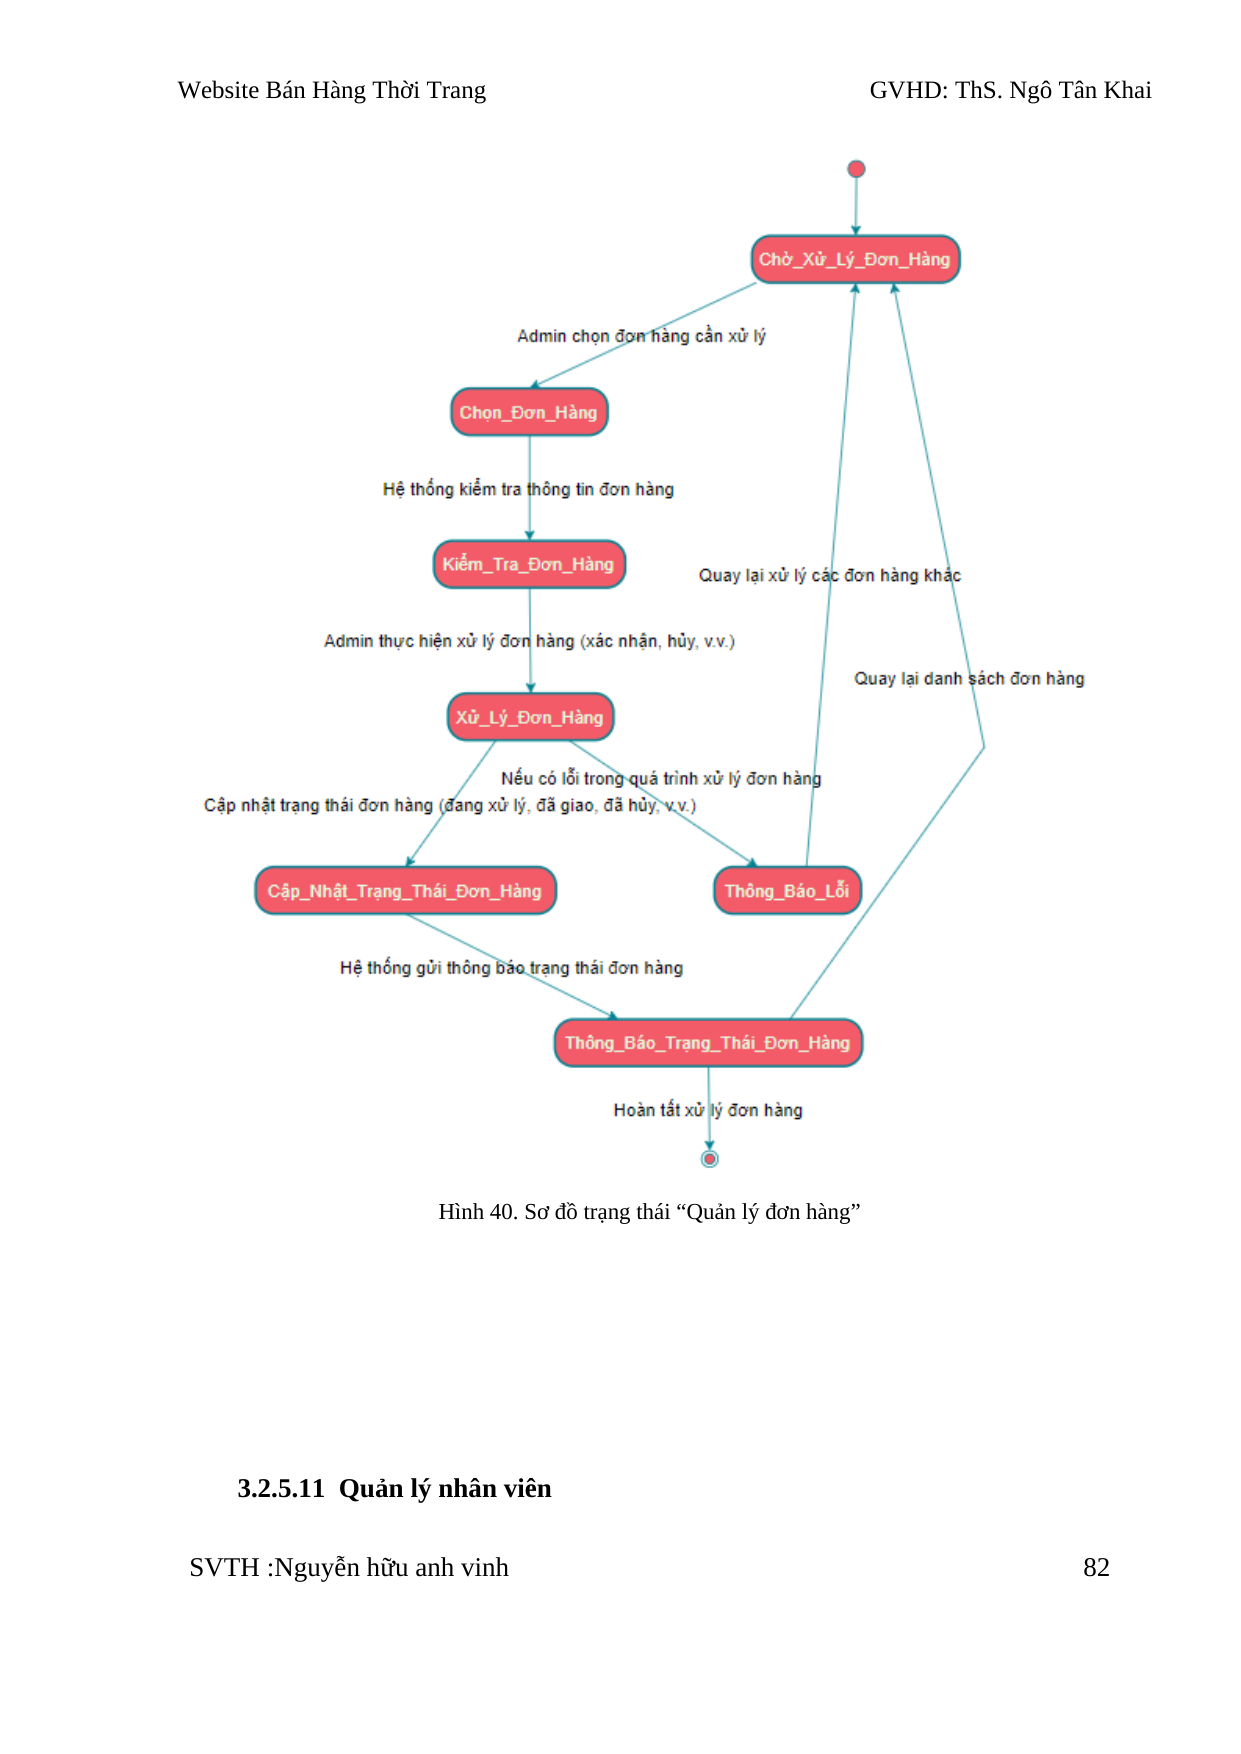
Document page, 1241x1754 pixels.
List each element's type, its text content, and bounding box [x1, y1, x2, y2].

subtitle 3.2.5.11 Quản lý nhân viên [237, 1472, 1122, 1503]
picture [190, 153, 1109, 1179]
text Hình 40. Sơ đồ trạng thái “Quản lý đơn hàng” [177, 1198, 1122, 1224]
